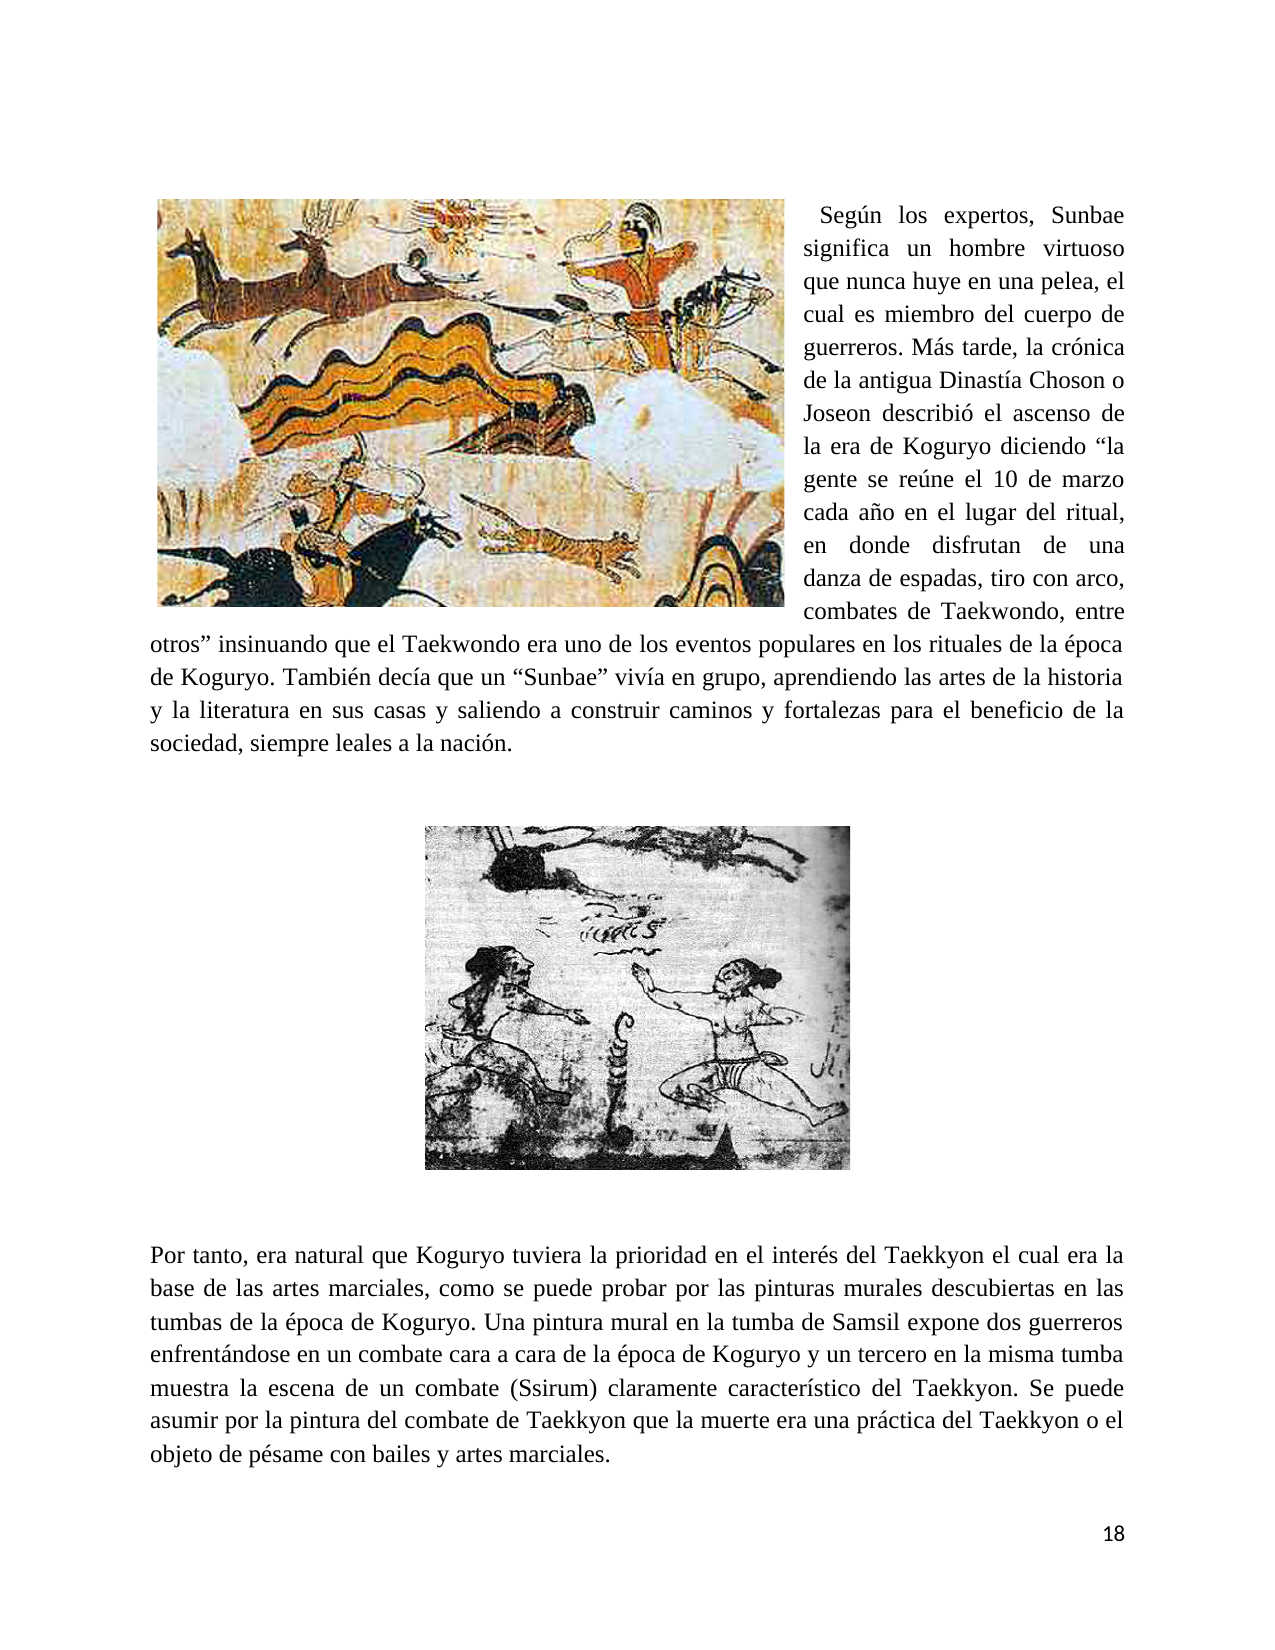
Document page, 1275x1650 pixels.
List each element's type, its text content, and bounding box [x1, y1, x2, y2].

picture [156, 199, 784, 605]
text Por tanto, era natural que Koguryo tuviera la prioridad en el interés del Taekkyon el cual era la base de las artes marciales, como se puede probar por las pinturas murales descubiertas en las tumbas de la época de Koguryo. Una pintura mural en la tumba de Samsil expone dos guerreros enfrentándose en un combate cara a cara de la época de Koguryo y un tercero en la misma tumba muestra la escena de un combate (Ssirum) claramente característico del Taekkyon. Se puede asumir por la pintura del combate de Taekkyon que la muerte era una práctica del Taekkyon o el objeto de pésame con bailes y artes marciales. [150, 1241, 1125, 1467]
picture [425, 826, 851, 1170]
